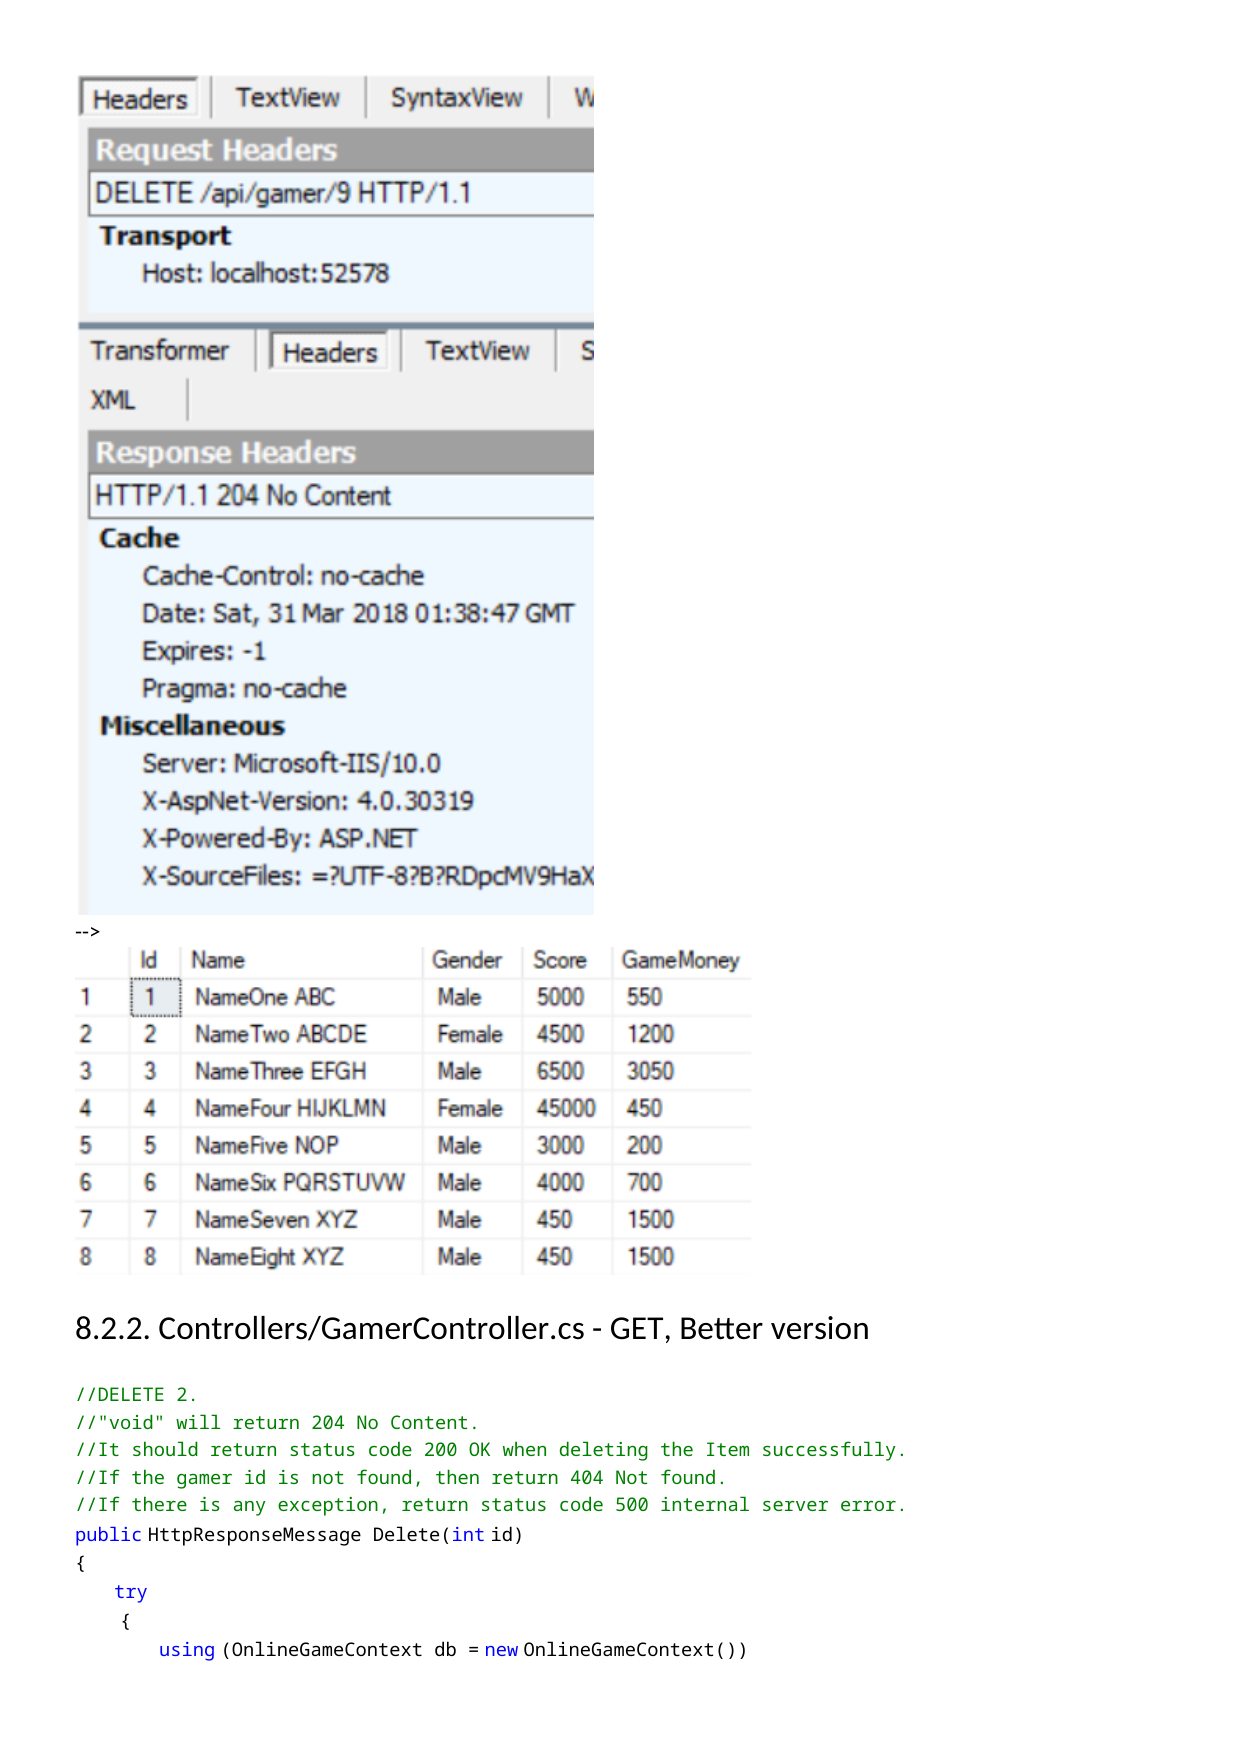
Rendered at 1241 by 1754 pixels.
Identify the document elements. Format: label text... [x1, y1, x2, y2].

text { [75, 1549, 1165, 1575]
text try [75, 1577, 1165, 1605]
text 8.2.2. Controllers/GamerController.cs - GET, Better version [75, 1307, 1165, 1348]
text //It should return status code 200 OK when deleting the Item successfully. [75, 1436, 1165, 1462]
picture [75, 947, 752, 1275]
text { [75, 1607, 1165, 1632]
text //If there is any exception, return status code 500 internal server error. [75, 1491, 1165, 1517]
text //DELETE 2. [75, 1381, 1165, 1407]
text using (OnlineGameContext db = new OnlineGameContext()) [75, 1634, 1165, 1662]
text public HttpResponseMessage Delete(int id) [75, 1519, 1165, 1547]
text --> [75, 917, 1165, 945]
picture [75, 75, 594, 915]
text //"void" will return 204 No Content. [75, 1409, 1165, 1434]
text //If the gamer id is not found, then return 404 Not found. [75, 1464, 1165, 1489]
